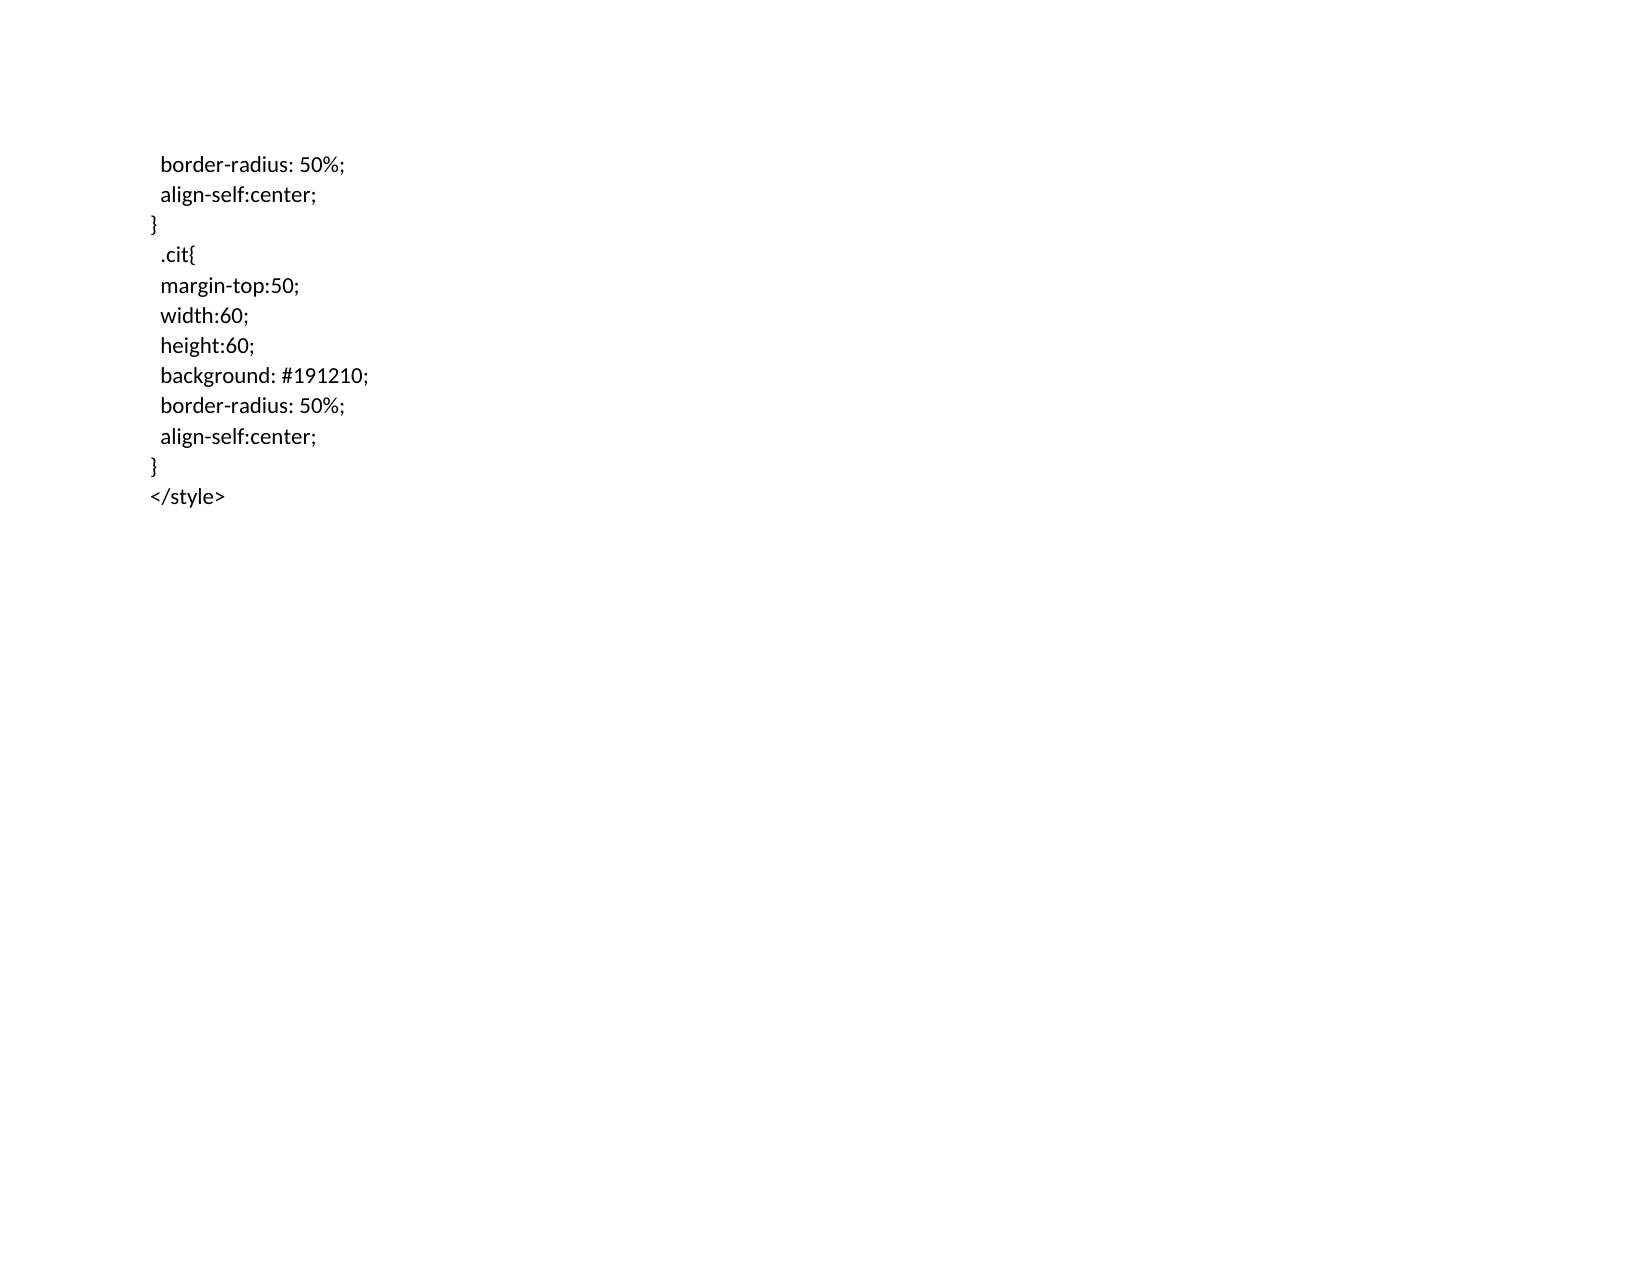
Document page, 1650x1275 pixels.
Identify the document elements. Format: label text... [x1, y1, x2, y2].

text background: #191210; [150, 361, 1500, 389]
text border-radius: 50%; [150, 392, 1500, 420]
text height:60; [150, 331, 1500, 359]
text align-self:center; [150, 422, 1500, 450]
text </style> [150, 482, 1500, 510]
text align-self:center; [150, 180, 1500, 208]
text width:60; [150, 301, 1500, 329]
text } [150, 452, 1500, 480]
text border-radius: 50%; [150, 150, 1500, 178]
text margin-top:50; [150, 271, 1500, 299]
text .cit{ [150, 241, 1500, 269]
text } [150, 210, 1500, 238]
